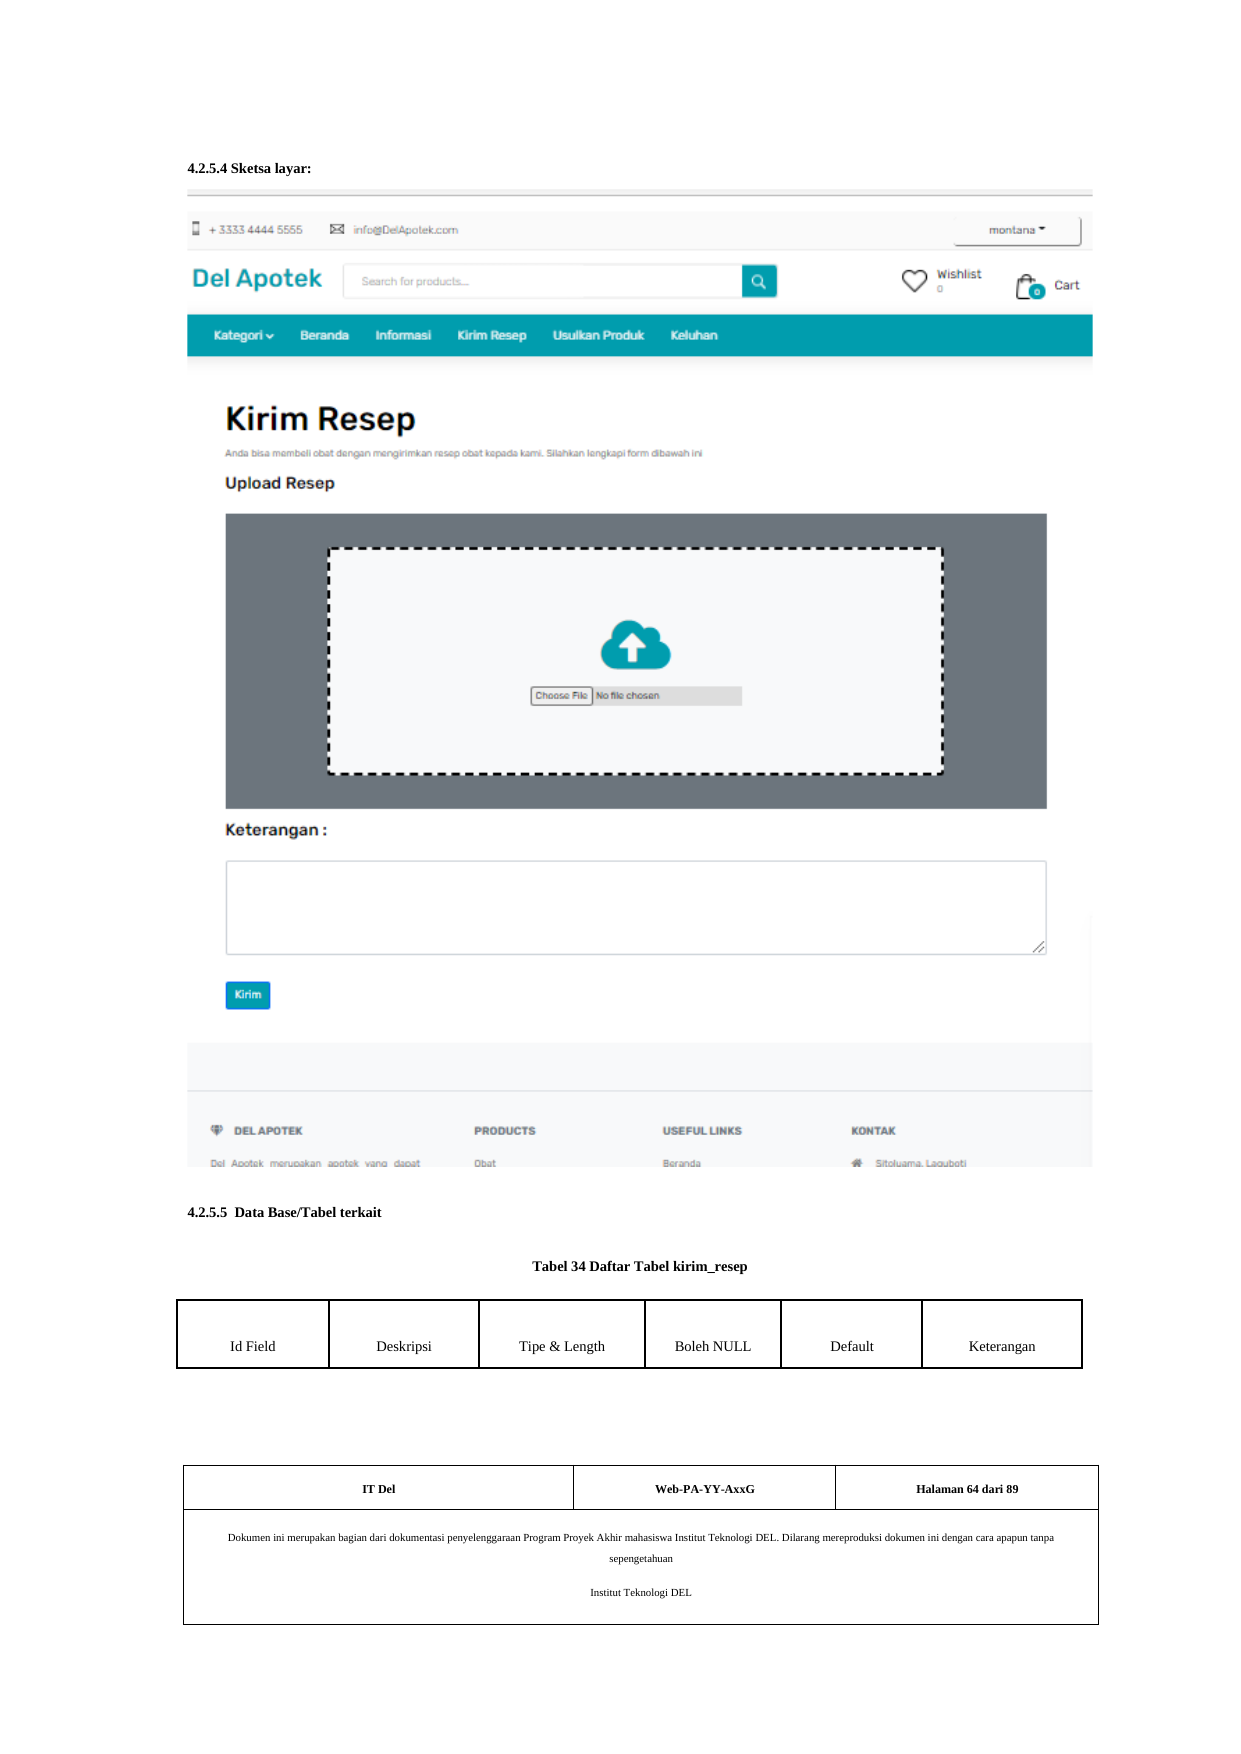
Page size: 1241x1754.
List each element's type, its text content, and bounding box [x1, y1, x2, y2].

table_header Tipe & Length [480, 1301, 644, 1367]
picture [187, 188, 1093, 1167]
subtitle 4.2.5.4 Sketsa layar: [187, 148, 1092, 176]
table_header Default [782, 1301, 921, 1367]
subtitle 4.2.5.5 Data Base/Tabel terkait [187, 1192, 1092, 1220]
table_header Deskripsi [330, 1301, 478, 1367]
table_header Id Field [178, 1301, 328, 1367]
table_header Boleh NULL [646, 1301, 780, 1367]
table_header Keterangan [923, 1301, 1081, 1367]
text Tabel 34 Daftar Tabel kirim_resep [187, 1245, 1092, 1274]
